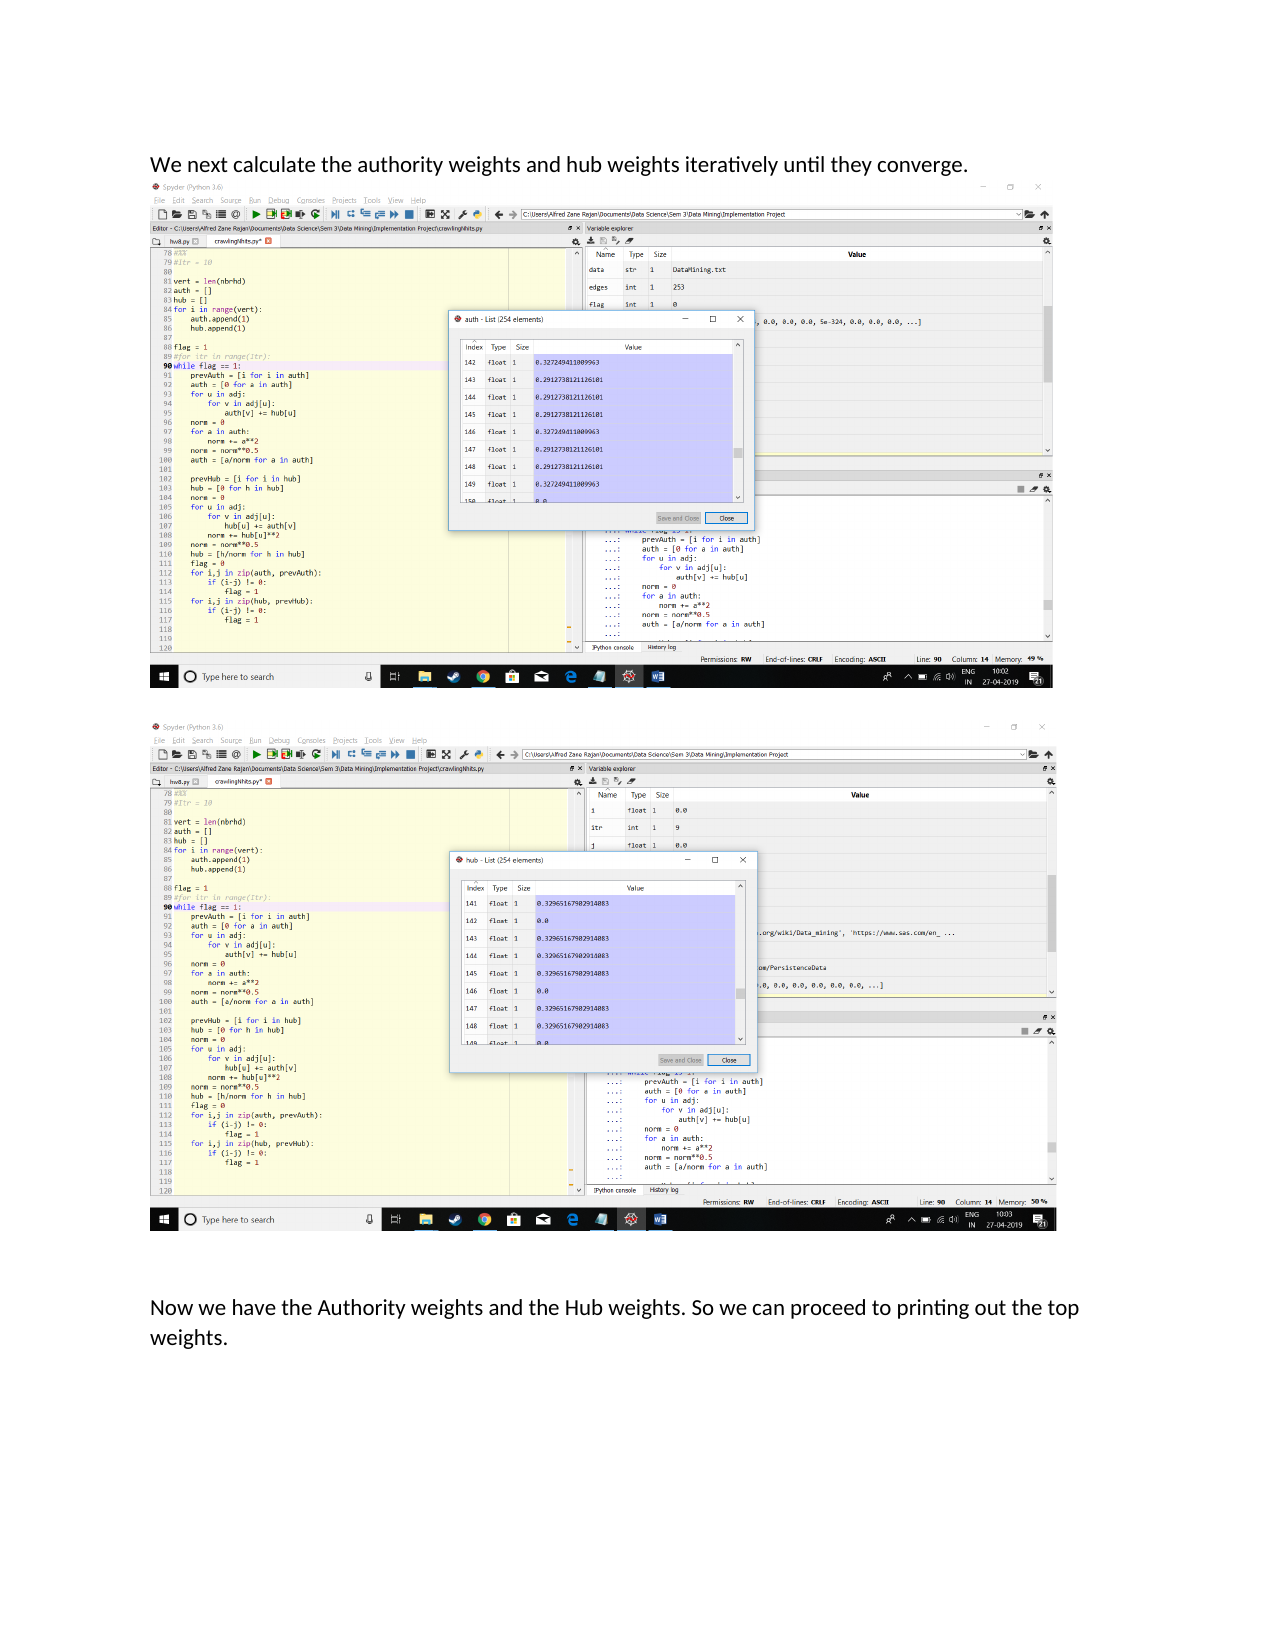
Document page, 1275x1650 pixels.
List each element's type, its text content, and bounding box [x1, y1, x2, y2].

picture [150, 720, 1057, 1231]
picture [150, 180, 1053, 688]
text Now we have the Authority weights and the Hub weights. So we can proceed to printing out the top weights. [150, 1293, 1125, 1351]
text We next calculate the authority weights and hub weights iteratively until they converge. [150, 150, 1125, 178]
